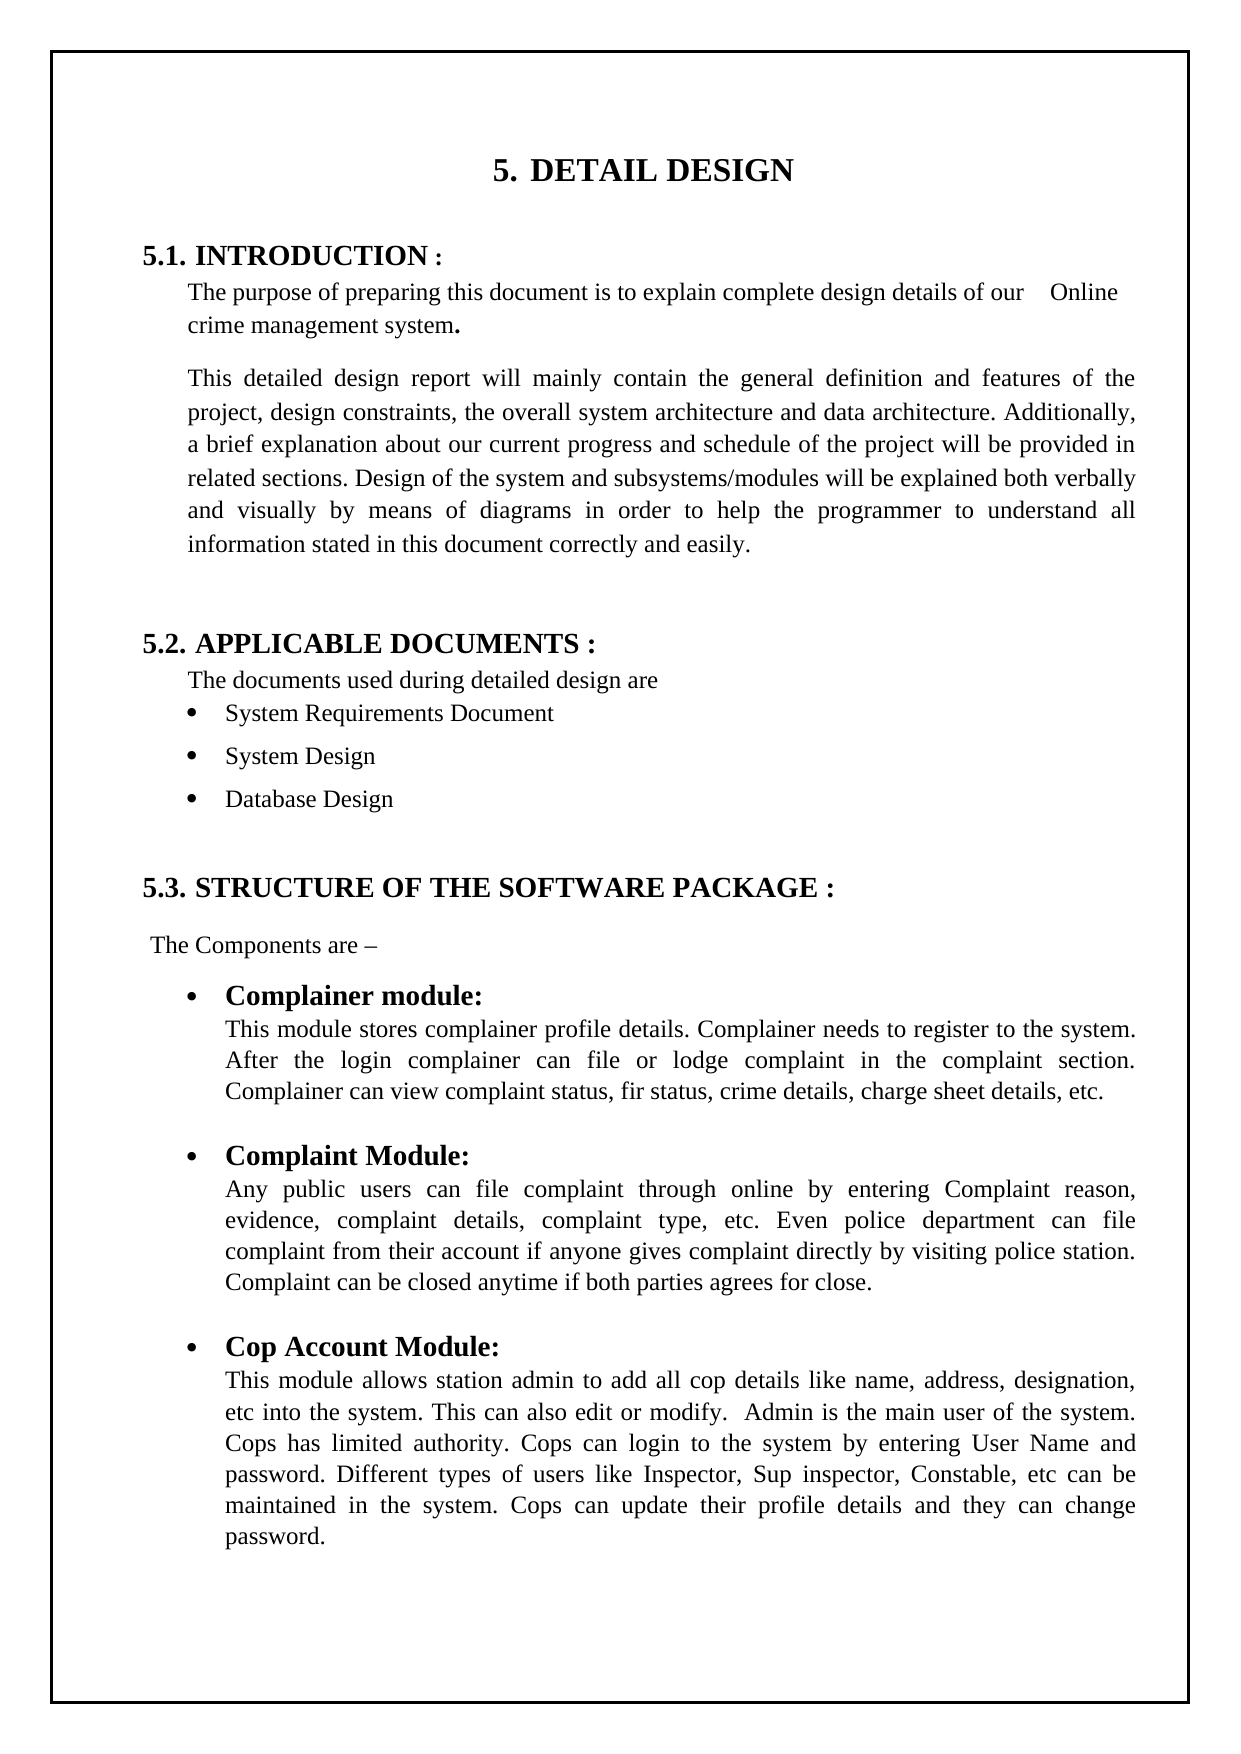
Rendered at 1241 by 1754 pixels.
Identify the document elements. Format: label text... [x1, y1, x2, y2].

text This detailed design report will mainly contain the general definition and features of the project, design constraints, the overall system architecture and data architecture. Additionally, a brief explanation about our current progress and schedule of the project will be provided in related sections. Design of the system and subsystems/modules will be explained both verbally and visually by means of diagrams in order to help the programmer to understand all information stated in this document correctly and easily. [187, 363, 1137, 557]
list This module stores complainer profile details. Complainer needs to register to the system. After the login complainer can file or lodge complaint in the complaint section. Complainer can view complaint status, fir status, crime details, charge sheet details, etc. [225, 1014, 1137, 1105]
list INTRODUCTION : [142, 238, 1137, 272]
list APPLICABLE DOCUMENTS : [142, 627, 1137, 660]
list Complainer module: [187, 978, 1137, 1011]
list Any public users can file complaint through online by entering Complaint reason, evidence, complaint details, complaint type, etc. Even police department can file complaint from their account if anyone gives complaint directly by visiting police station. Complaint can be closed anytime if both parties agrees for close. [225, 1174, 1137, 1296]
list STRUCTURE OF THE SOFTWARE PACKAGE : [142, 871, 1137, 904]
list System Requirements Document [187, 698, 1137, 727]
text The Components are – [150, 930, 1137, 959]
list The purpose of preparing this document is to explain complete design details of our Online crime management system. [187, 277, 1137, 338]
list This module allows station admin to add all cop details like name, address, designation, etc into the system. This can also edit or modify. Admin is the main user of the system. Cops has limited authority. Cops can login to the system by entering User Name and password. Different types of users like Inspector, Sup inspector, Constable, etc can be maintained in the system. Cops can update their profile details and they can change password. [225, 1366, 1137, 1549]
list Cop Account Module: [187, 1329, 1137, 1363]
list System Design [187, 741, 1137, 770]
list Database Design [187, 784, 1137, 813]
list The documents used during detailed design are [187, 665, 1137, 694]
list Complaint Module: [187, 1138, 1137, 1172]
list DETAIL DESIGN [150, 150, 1137, 188]
